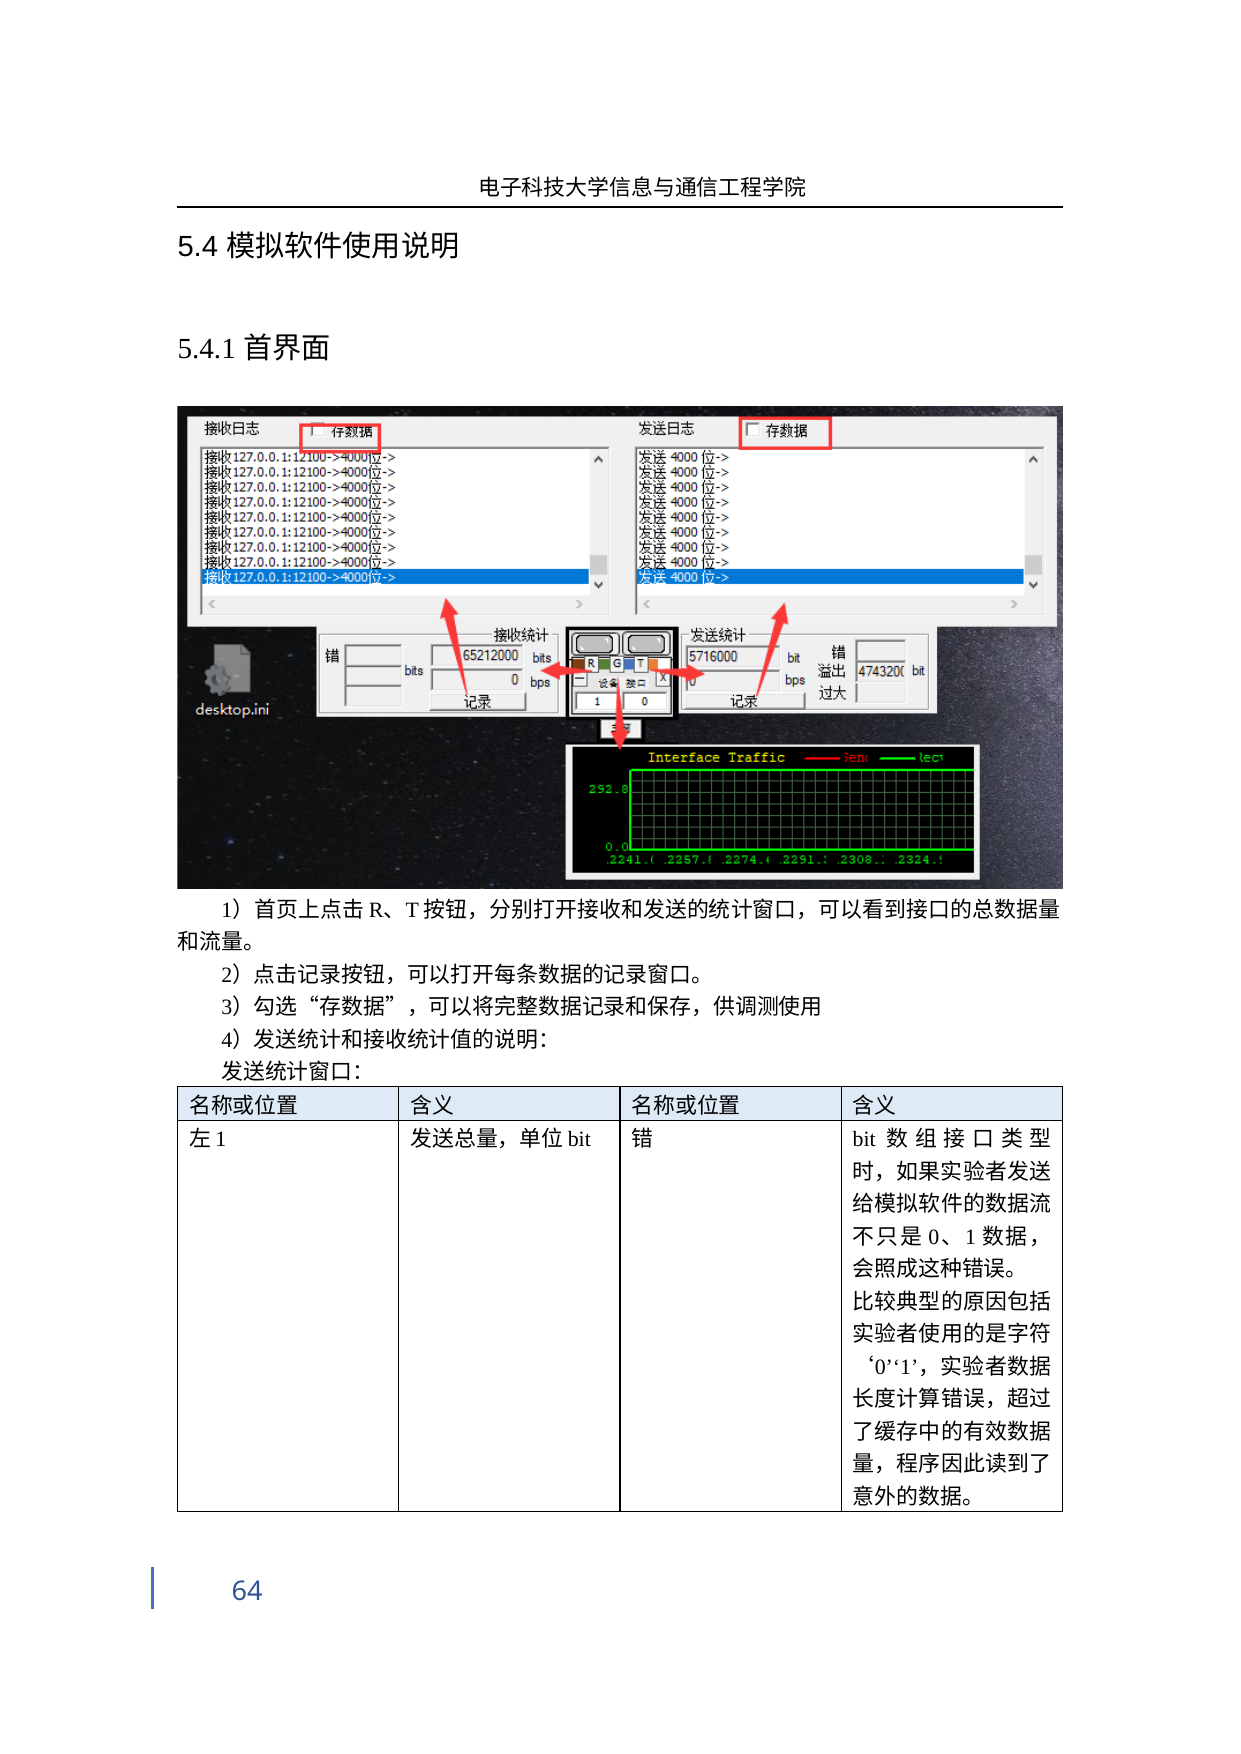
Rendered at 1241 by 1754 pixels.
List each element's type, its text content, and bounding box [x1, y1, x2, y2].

table_header 含义 [399, 1087, 619, 1120]
text 2）点击记录按钮，可以打开每条数据的记录窗口。 [177, 956, 1063, 989]
subtitle 模拟软件使用说明 [177, 211, 1063, 276]
table_header 名称或位置 [178, 1087, 398, 1120]
table_header 名称或位置 [621, 1087, 841, 1120]
table_cell 错 [621, 1121, 841, 1511]
picture [177, 406, 1063, 889]
table_cell 发送总量，单位bit [399, 1121, 619, 1511]
table_cell bit数组接口类型时，如果实验者发送给模拟软件的数据流不只是0、1数据，会照成这种错误。 比较典型的原因包括实验者使用的是字符‘0’‘1’，实验者数据长度计算错误，超过了缓存中的有效数据量，程序因此读到了意外的数据。 [842, 1121, 1062, 1511]
text 3）勾选“存数据”，可以将完整数据记录和保存，供调测使用 [177, 989, 1063, 1021]
text 4）发送统计和接收统计值的说明： [177, 1021, 1063, 1054]
table_cell 左1 [178, 1121, 398, 1511]
text 发送统计窗口： [177, 1054, 1063, 1086]
table_header 含义 [842, 1087, 1062, 1120]
text 1）首页上点击R、T按钮，分别打开接收和发送的统计窗口，可以看到接口的总数据量和流量。 [177, 891, 1063, 956]
subtitle 首界面 [177, 314, 1063, 379]
